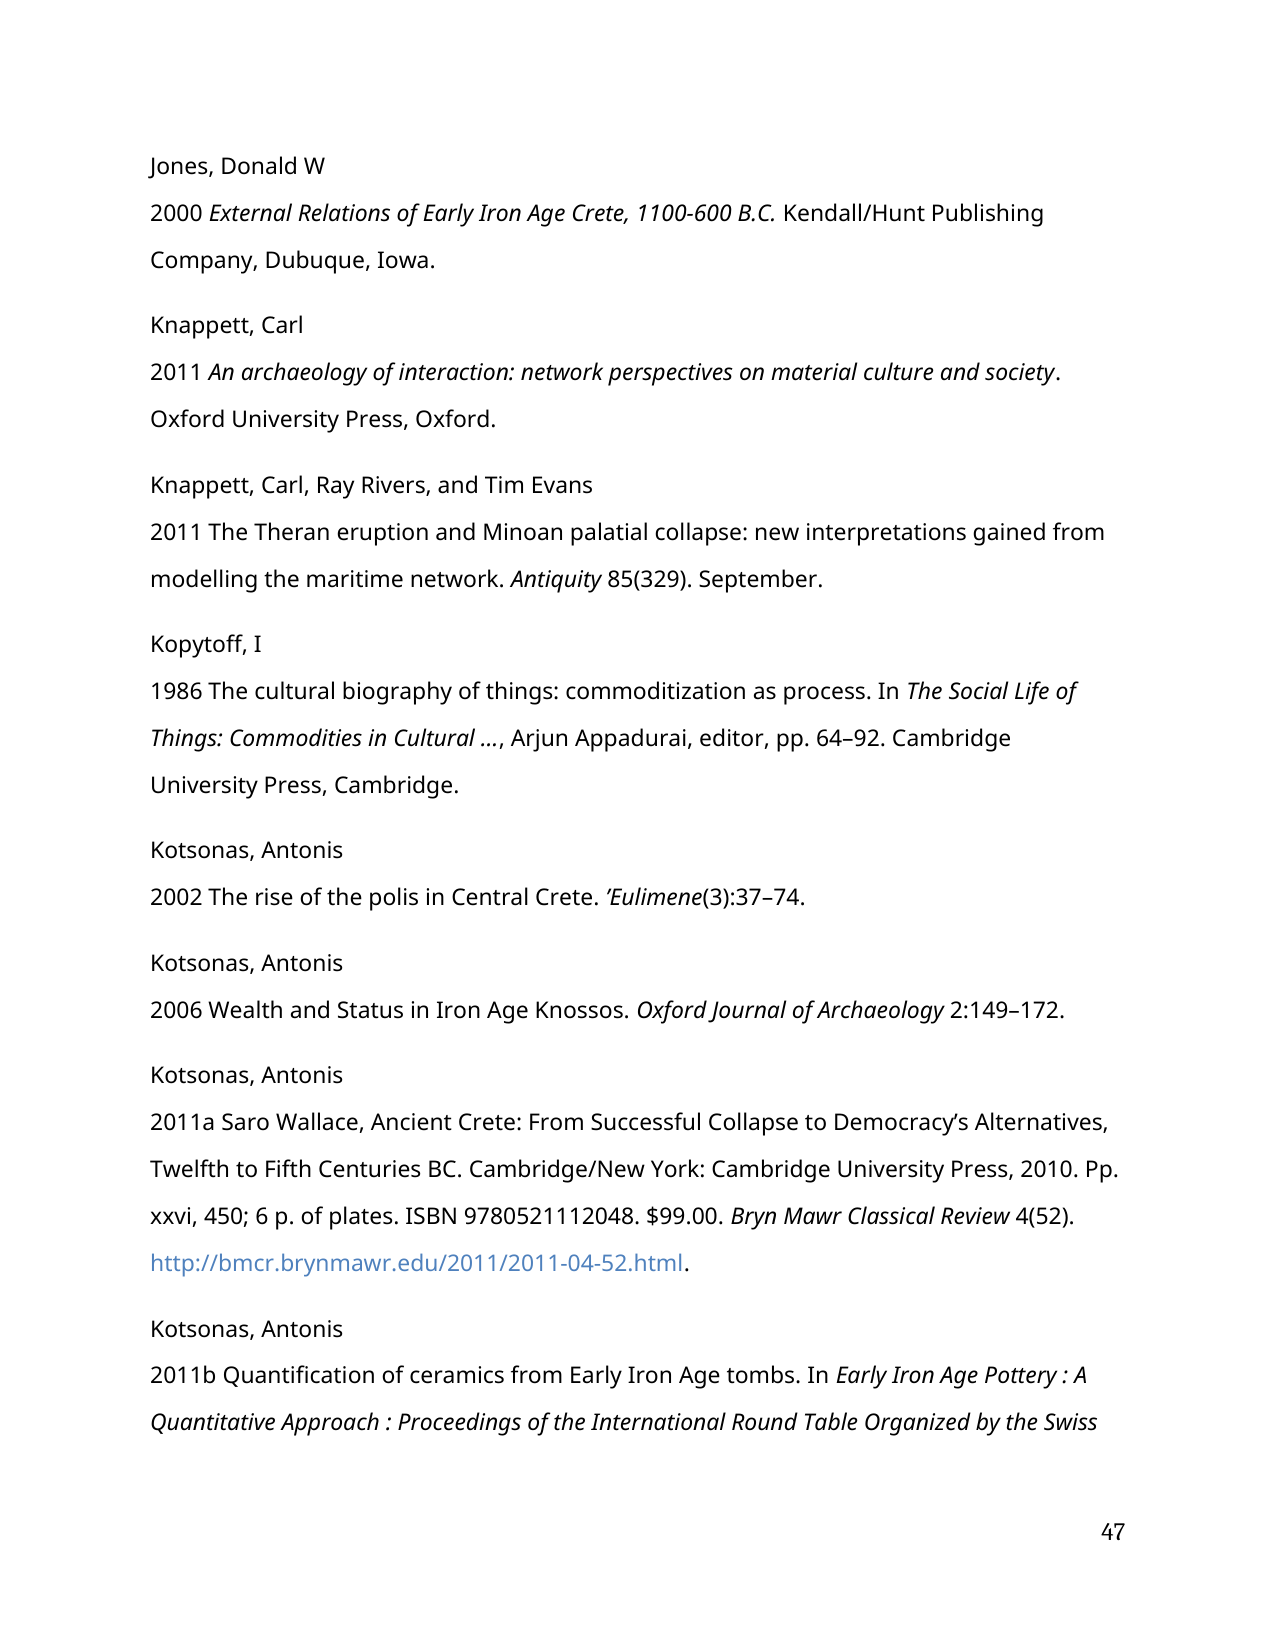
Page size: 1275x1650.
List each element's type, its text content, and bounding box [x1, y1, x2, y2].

text Kotsonas, Antonis 2006 Wealth and Status in Iron Age Knossos. Oxford Journal of Archaeology 2:149–172. [150, 947, 1125, 1025]
text Kotsonas, Antonis 2011a Saro Wallace, Ancient Crete: From Successful Collapse to Democracy’s Alternatives, Twelfth to Fifth Centuries BC. Cambridge/New York: Cambridge University Press, 2010. Pp. xxvi, 450; 6 p. of plates. ISBN 9780521112048. $99.00. Bryn Mawr Classical Review 4(52). http://bmcr.brynmawr.edu/2011/2011-04-52.html. [150, 1059, 1125, 1278]
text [150, 1312, 1125, 1437]
text Knappett, Carl 2011 An archaeology of interaction: network perspectives on material culture and society. Oxford University Press, Oxford. [150, 309, 1125, 434]
text Jones, Donald W 2000 External Relations of Early Iron Age Crete, 1100-600 B.C. Kendall/Hunt Publishing Company, Dubuque, Iowa. [150, 150, 1125, 275]
text Kopytoff, I 1986 The cultural biography of things: commoditization as process. In The Social Life of Things: Commodities in Cultural …, Arjun Appadurai, editor, pp. 64–92. Cambridge University Press, Cambridge. [150, 628, 1125, 800]
text Kotsonas, Antonis 2002 The rise of the polis in Central Crete. ’Eulimene(3):37–74. [150, 834, 1125, 912]
text Knappett, Carl, Ray Rivers, and Tim Evans 2011 The Theran eruption and Minoan palatial collapse: new interpretations gained from modelling the maritime network. Antiquity 85(329). September. [150, 469, 1125, 594]
